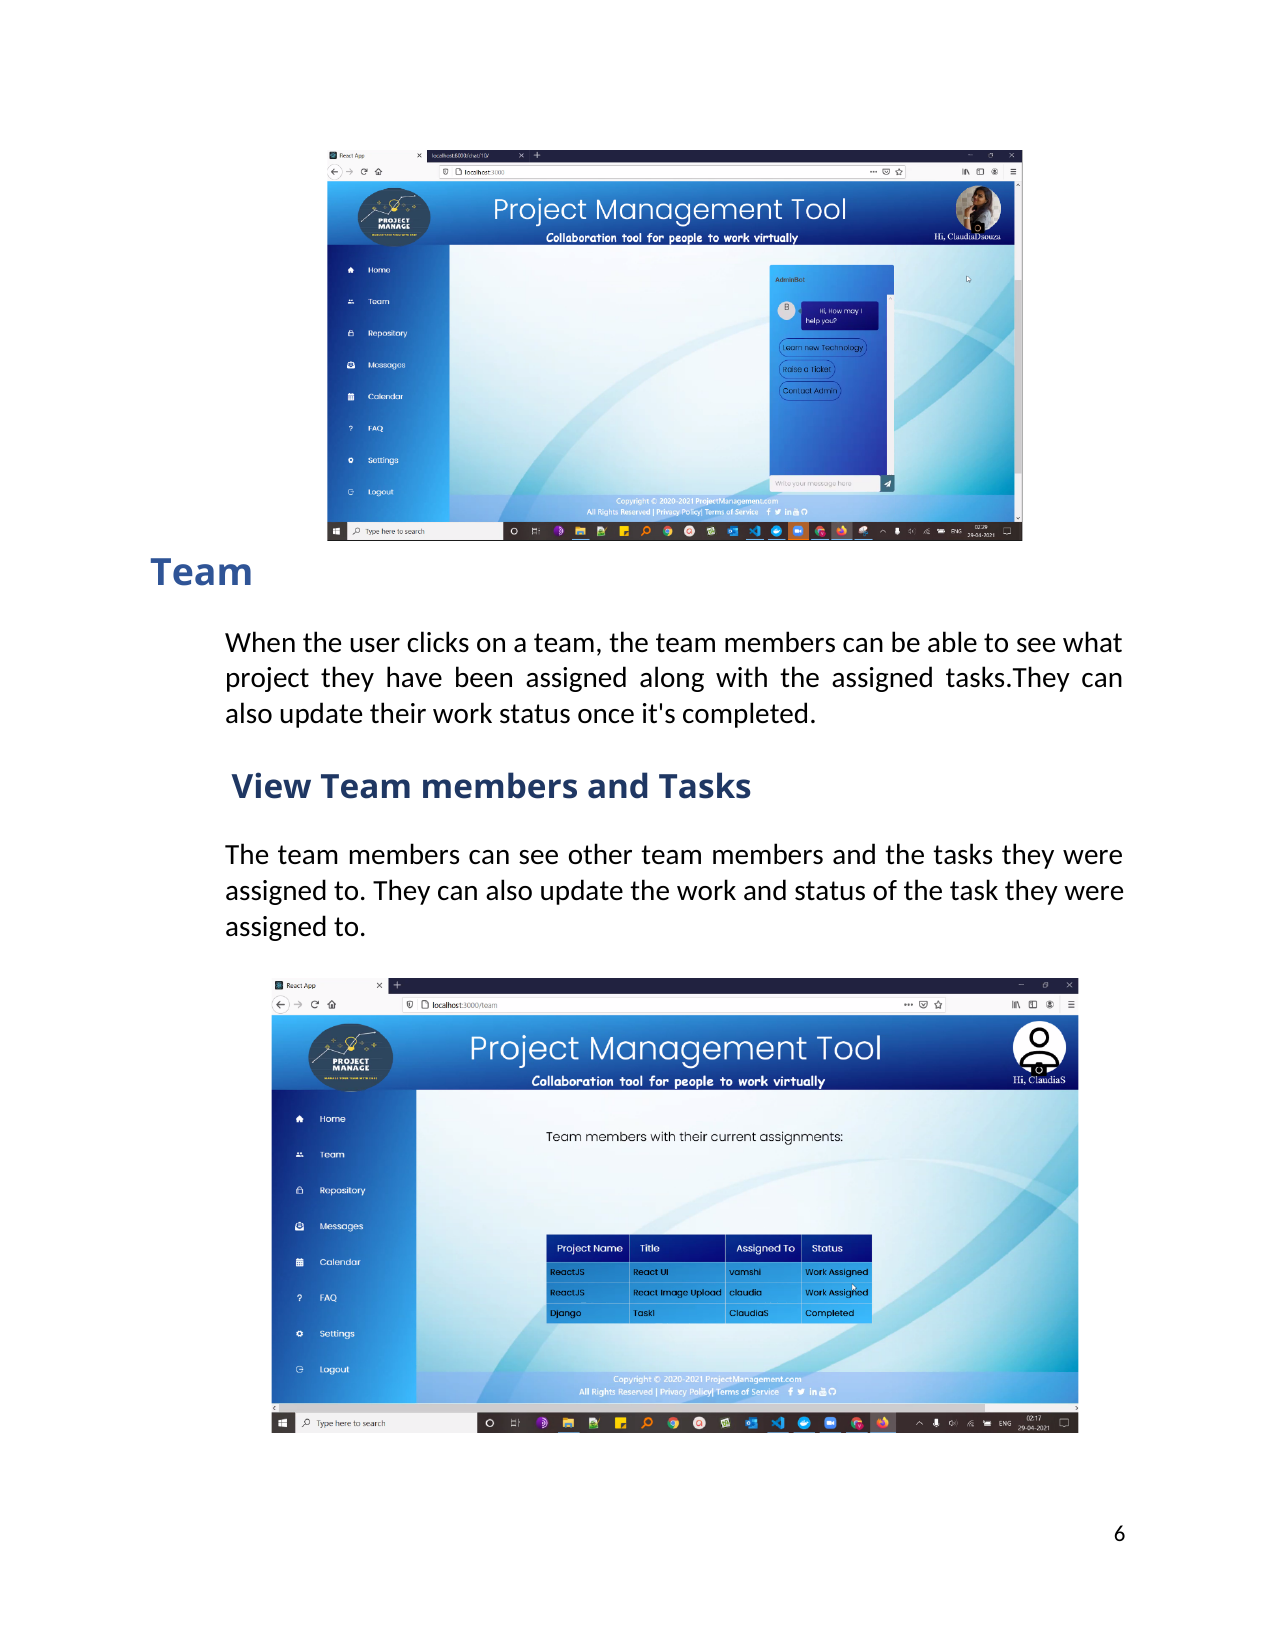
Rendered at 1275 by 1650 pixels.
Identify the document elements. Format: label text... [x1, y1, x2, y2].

subtitle View Team members and Tasks [150, 763, 1125, 808]
picture [327, 150, 1023, 541]
picture [271, 978, 1079, 1433]
text When the user clicks on a team, the team members can be able to see what project they have been assigned along with the assigned tasks.They can also update their work status once it's completed. [225, 624, 1125, 731]
subtitle Team [150, 545, 1125, 596]
text The team members can see other team members and the tasks they were assigned to. They can also update the work and status of the task they were assigned to. [225, 836, 1125, 943]
